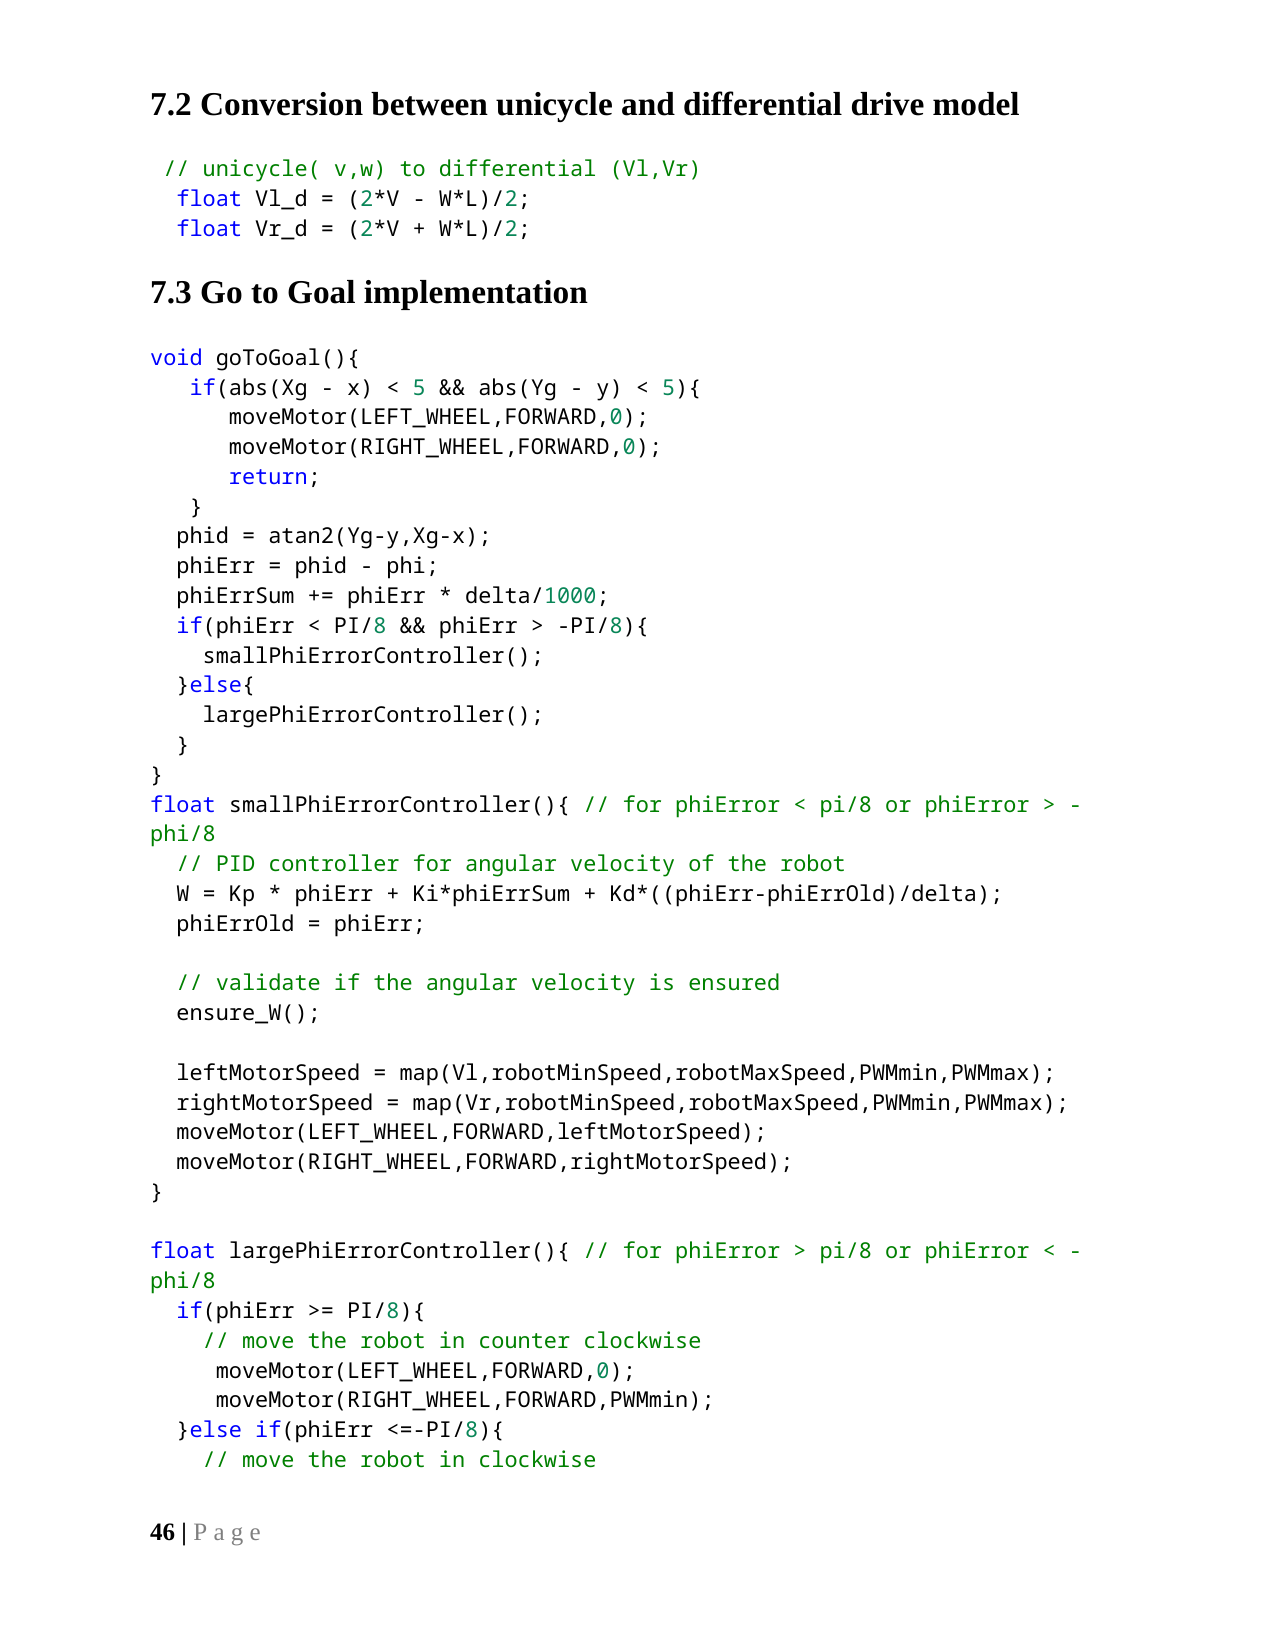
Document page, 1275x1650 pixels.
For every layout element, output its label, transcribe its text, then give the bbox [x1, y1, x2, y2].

text float Vr_d = (2*V + W*L)/2; [150, 213, 1125, 243]
text void goToGoal(){ [150, 342, 1125, 371]
subtitle Go to Goal implementation [150, 273, 1125, 311]
text // move the robot in counter clockwise [150, 1325, 1125, 1354]
text smallPhiErrorController(); [150, 639, 1125, 669]
text phid = atan2(Yg-y,Xg-x); [150, 520, 1125, 550]
text leftMotorSpeed = map(Vl,robotMinSpeed,robotMaxSpeed,PWMmin,PWMmax); [150, 1057, 1125, 1086]
text } [150, 729, 1125, 759]
text }else{ [150, 669, 1125, 699]
text }else if(phiErr <=-PI/8){ [150, 1414, 1125, 1444]
text } [150, 759, 1125, 788]
text float Vl_d = (2*V - W*L)/2; [150, 183, 1125, 213]
text // PID controller for angular velocity of the robot [150, 848, 1125, 878]
text if(phiErr < PI/8 && phiErr > -PI/8){ [150, 610, 1125, 639]
text moveMotor(LEFT_WHEEL,FORWARD,0); [150, 401, 1125, 431]
text moveMotor(RIGHT_WHEEL,FORWARD,PWMmin); [150, 1384, 1125, 1414]
subtitle Conversion between unicycle and differential drive model [150, 84, 1125, 123]
text // validate if the angular velocity is ensured [150, 967, 1125, 997]
text phiErr = phid - phi; [150, 550, 1125, 580]
text // unicycle( v,w) to differential (Vl,Vr) [150, 153, 1125, 183]
text W = Kp * phiErr + Ki*phiErrSum + Kd*((phiErr-phiErrOld)/delta); [150, 878, 1125, 908]
text moveMotor(LEFT_WHEEL,FORWARD,leftMotorSpeed); [150, 1116, 1125, 1146]
text moveMotor(RIGHT_WHEEL,FORWARD,rightMotorSpeed); [150, 1146, 1125, 1176]
text float smallPhiErrorController(){ // for phiError < pi/8 or phiError > -phi/8 [150, 788, 1125, 848]
text moveMotor(RIGHT_WHEEL,FORWARD,0); [150, 431, 1125, 461]
text return; [150, 461, 1125, 491]
text // move the robot in clockwise [150, 1444, 1125, 1474]
text if(phiErr >= PI/8){ [150, 1295, 1125, 1325]
text phiErrSum += phiErr * delta/1000; [150, 580, 1125, 610]
text phiErrOld = phiErr; [150, 908, 1125, 937]
text largePhiErrorController(); [150, 699, 1125, 729]
text rightMotorSpeed = map(Vr,robotMinSpeed,robotMaxSpeed,PWMmin,PWMmax); [150, 1086, 1125, 1116]
text } [150, 1176, 1125, 1206]
text } [150, 491, 1125, 520]
text ensure_W(); [150, 997, 1125, 1027]
text moveMotor(LEFT_WHEEL,FORWARD,0); [150, 1354, 1125, 1384]
text float largePhiErrorController(){ // for phiError > pi/8 or phiError < -phi/8 [150, 1235, 1125, 1295]
text if(abs(Xg - x) < 5 && abs(Yg - y) < 5){ [150, 371, 1125, 401]
